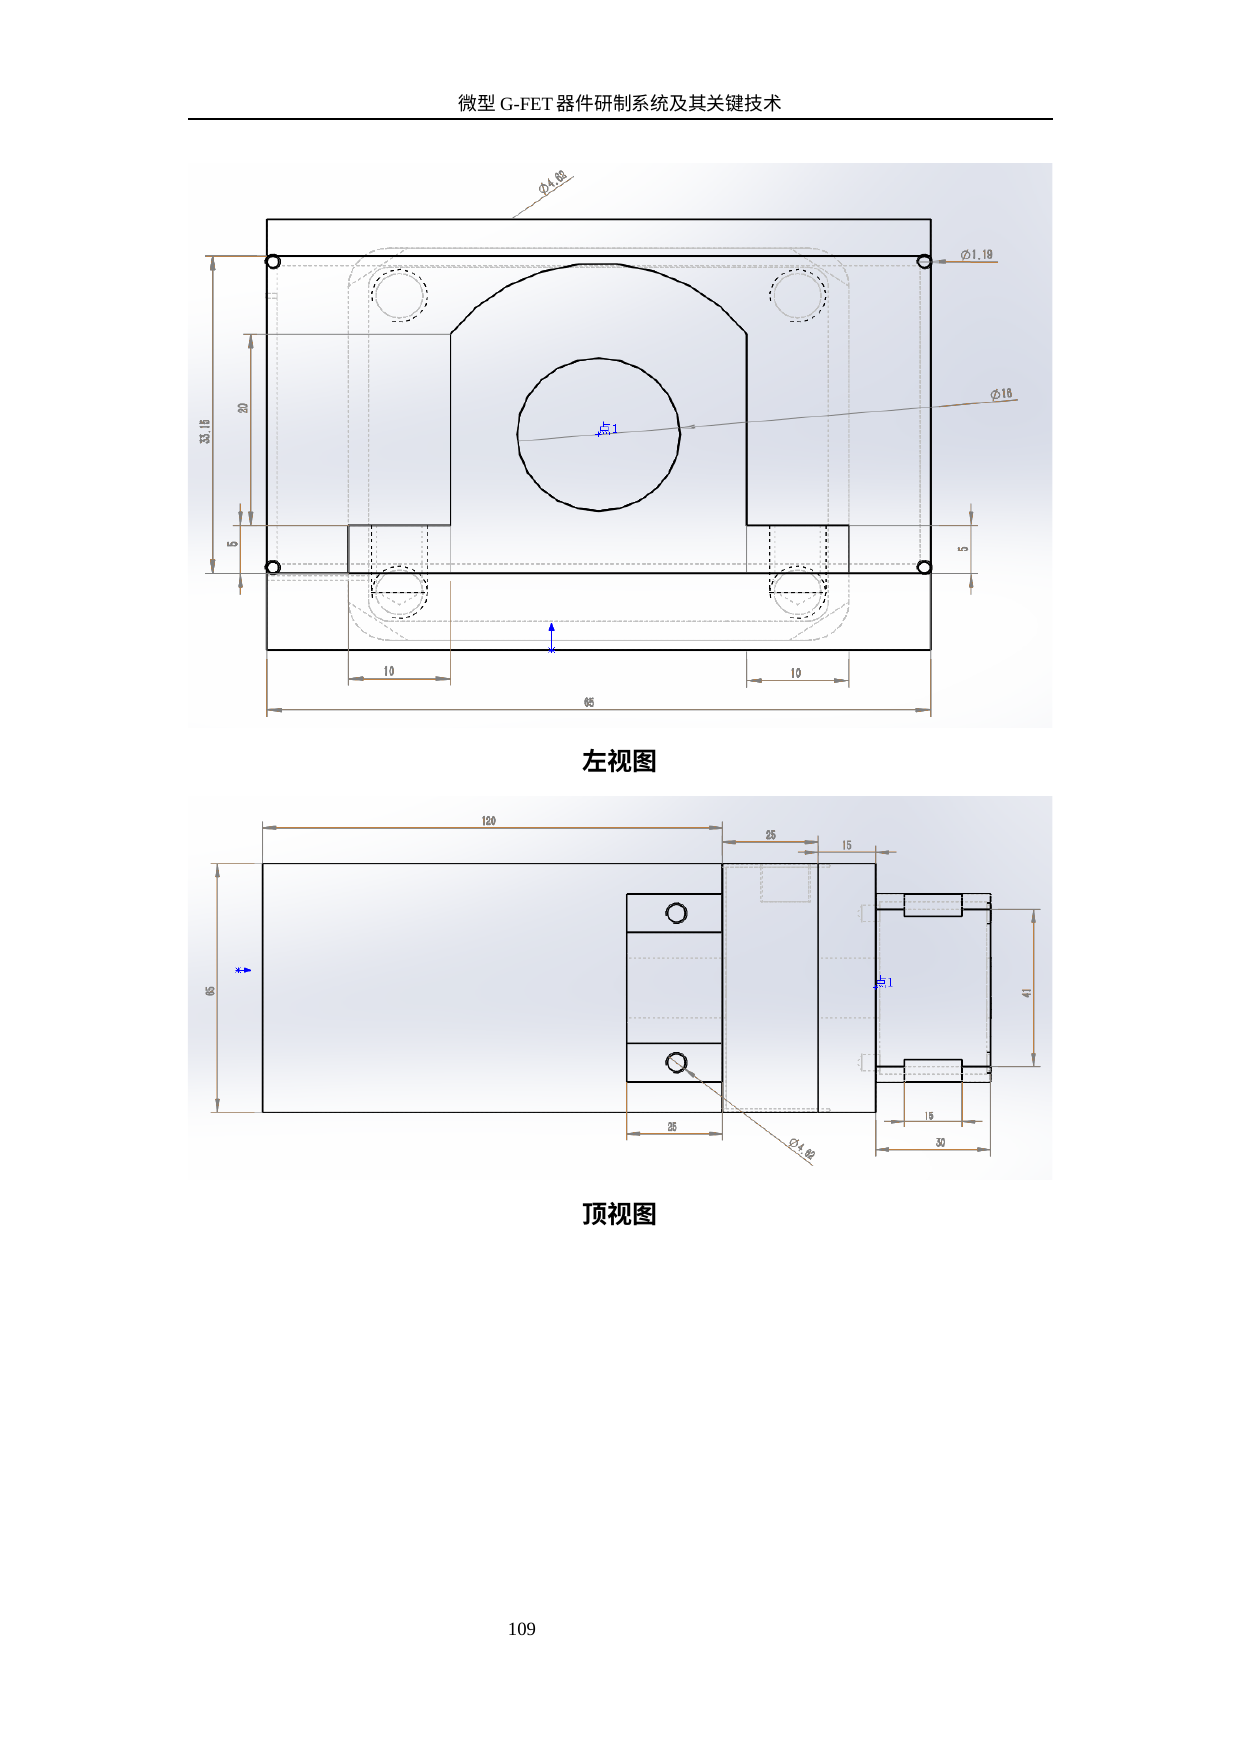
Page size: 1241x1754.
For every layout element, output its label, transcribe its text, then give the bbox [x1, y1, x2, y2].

picture [187, 163, 1053, 728]
text 顶视图 [187, 1194, 1053, 1230]
text 左视图 [187, 742, 1053, 778]
picture [187, 796, 1053, 1180]
